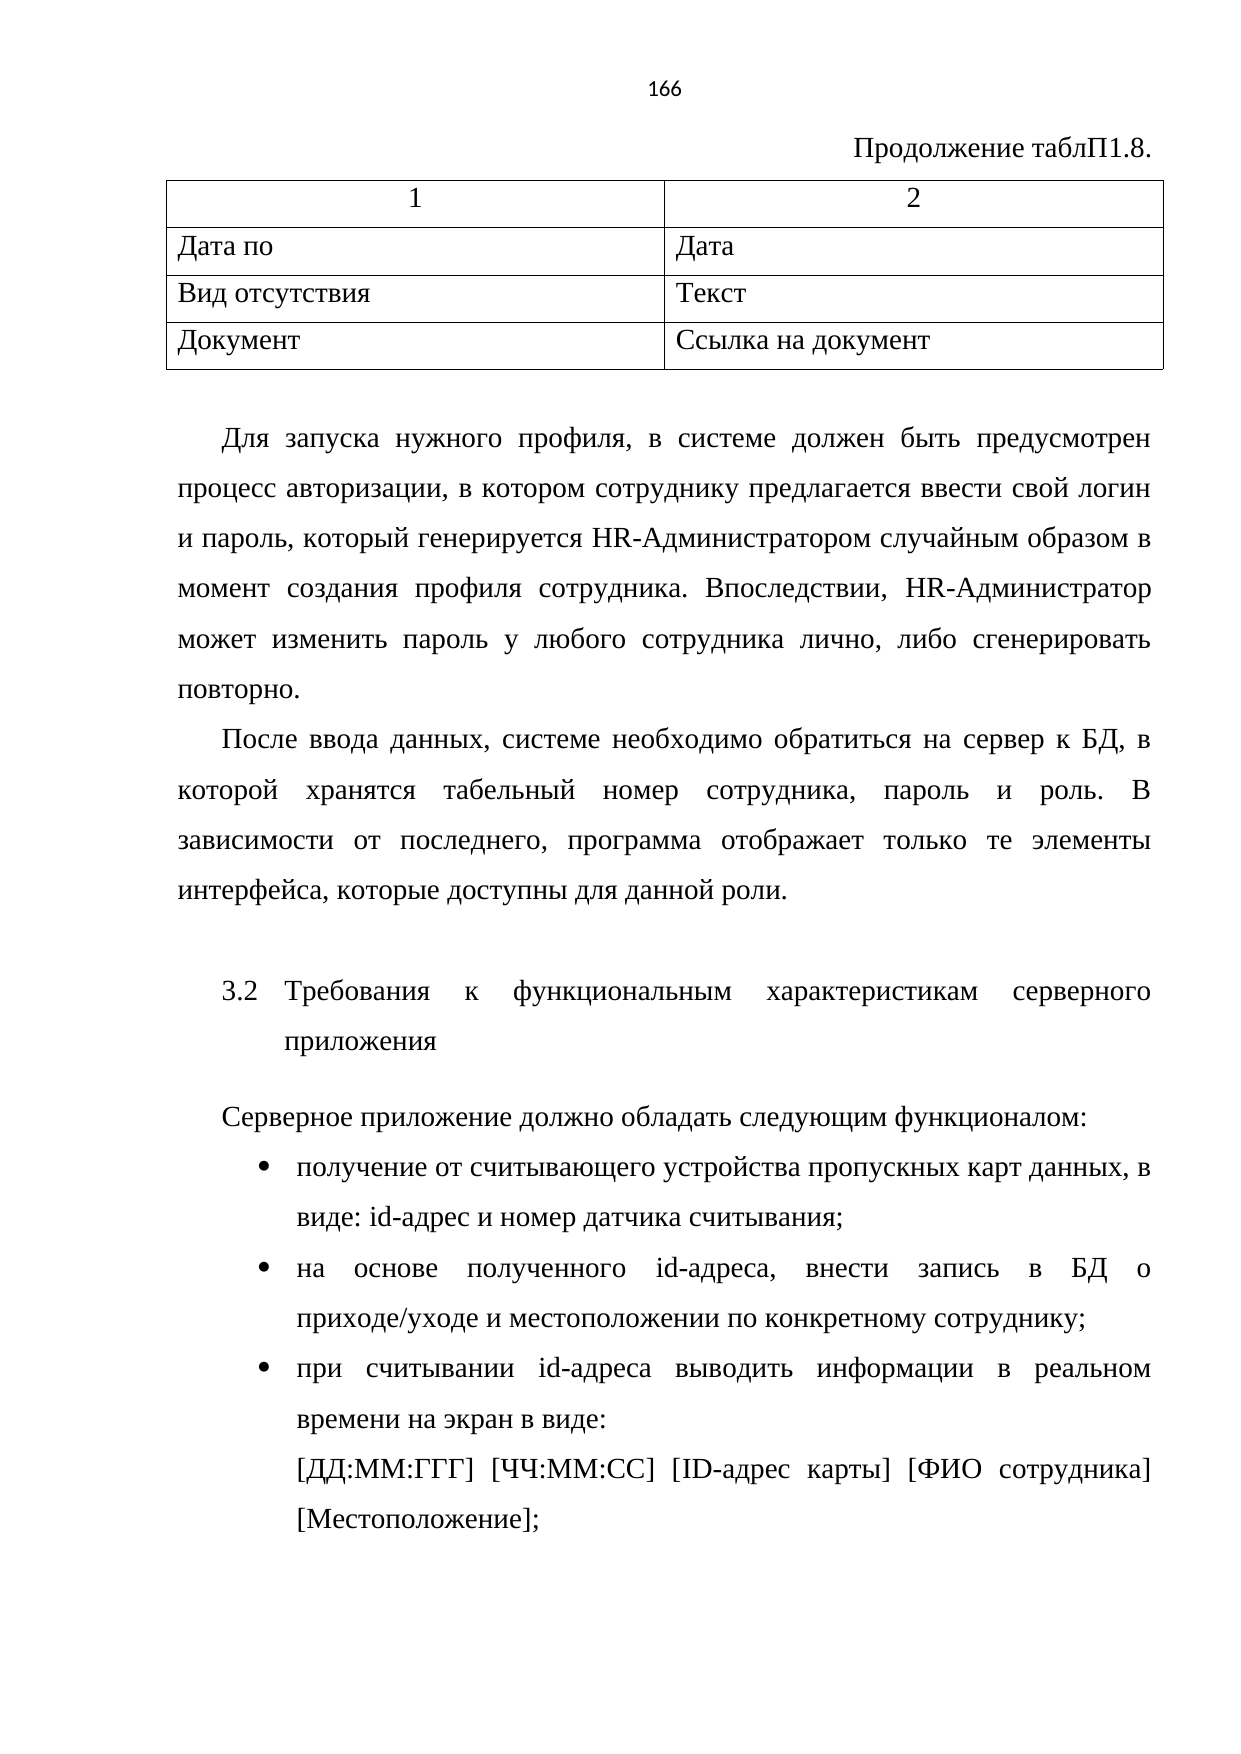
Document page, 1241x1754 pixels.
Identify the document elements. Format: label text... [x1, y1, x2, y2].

list на основе полученного id-адреса, внести запись в БД о приходе/уходе и местоположении по конкретному сотруднику; [259, 1250, 1152, 1334]
list при считывании id-адреса выводить информации в реальном времени на экран в виде: [259, 1351, 1152, 1434]
list Требования к функциональным характеристикам серверного приложения [221, 973, 1152, 1057]
text Для запуска нужного профиля, в системе должен быть предусмотрен процесс авторизации, в котором сотруднику предлагается ввести свой логин и пароль, который генерируется HR-Администратором случайным образом в момент создания профиля сотрудника. Впоследствии, HR-Администратор может изменить пароль у любого сотрудника лично, либо сгенерировать повторно. [177, 420, 1152, 705]
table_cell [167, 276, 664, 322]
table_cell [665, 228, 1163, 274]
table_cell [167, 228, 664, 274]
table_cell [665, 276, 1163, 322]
list получение от считывающего устройства пропускных карт данных, в виде: id-адрес и номер датчика считывания; [259, 1149, 1152, 1233]
text После ввода данных, системе необходимо обратиться на сервер к БД, в которой хранятся табельный номер сотрудника, пароль и роль. В зависимости от последнего, программа отображает только те элементы интерфейса, которые доступны для данной роли. [177, 722, 1152, 906]
text Серверное приложение должно обладать следующим функционалом: [177, 1099, 1152, 1132]
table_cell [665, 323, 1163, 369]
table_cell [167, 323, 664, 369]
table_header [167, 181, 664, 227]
text [ДД:ММ:ГГГ] [ЧЧ:ММ:СС] [ID-адрес карты] [ФИО сотрудника] [Местоположение]; [296, 1451, 1152, 1535]
text Продолжение таблП1.8. [177, 130, 1152, 163]
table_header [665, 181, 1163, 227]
